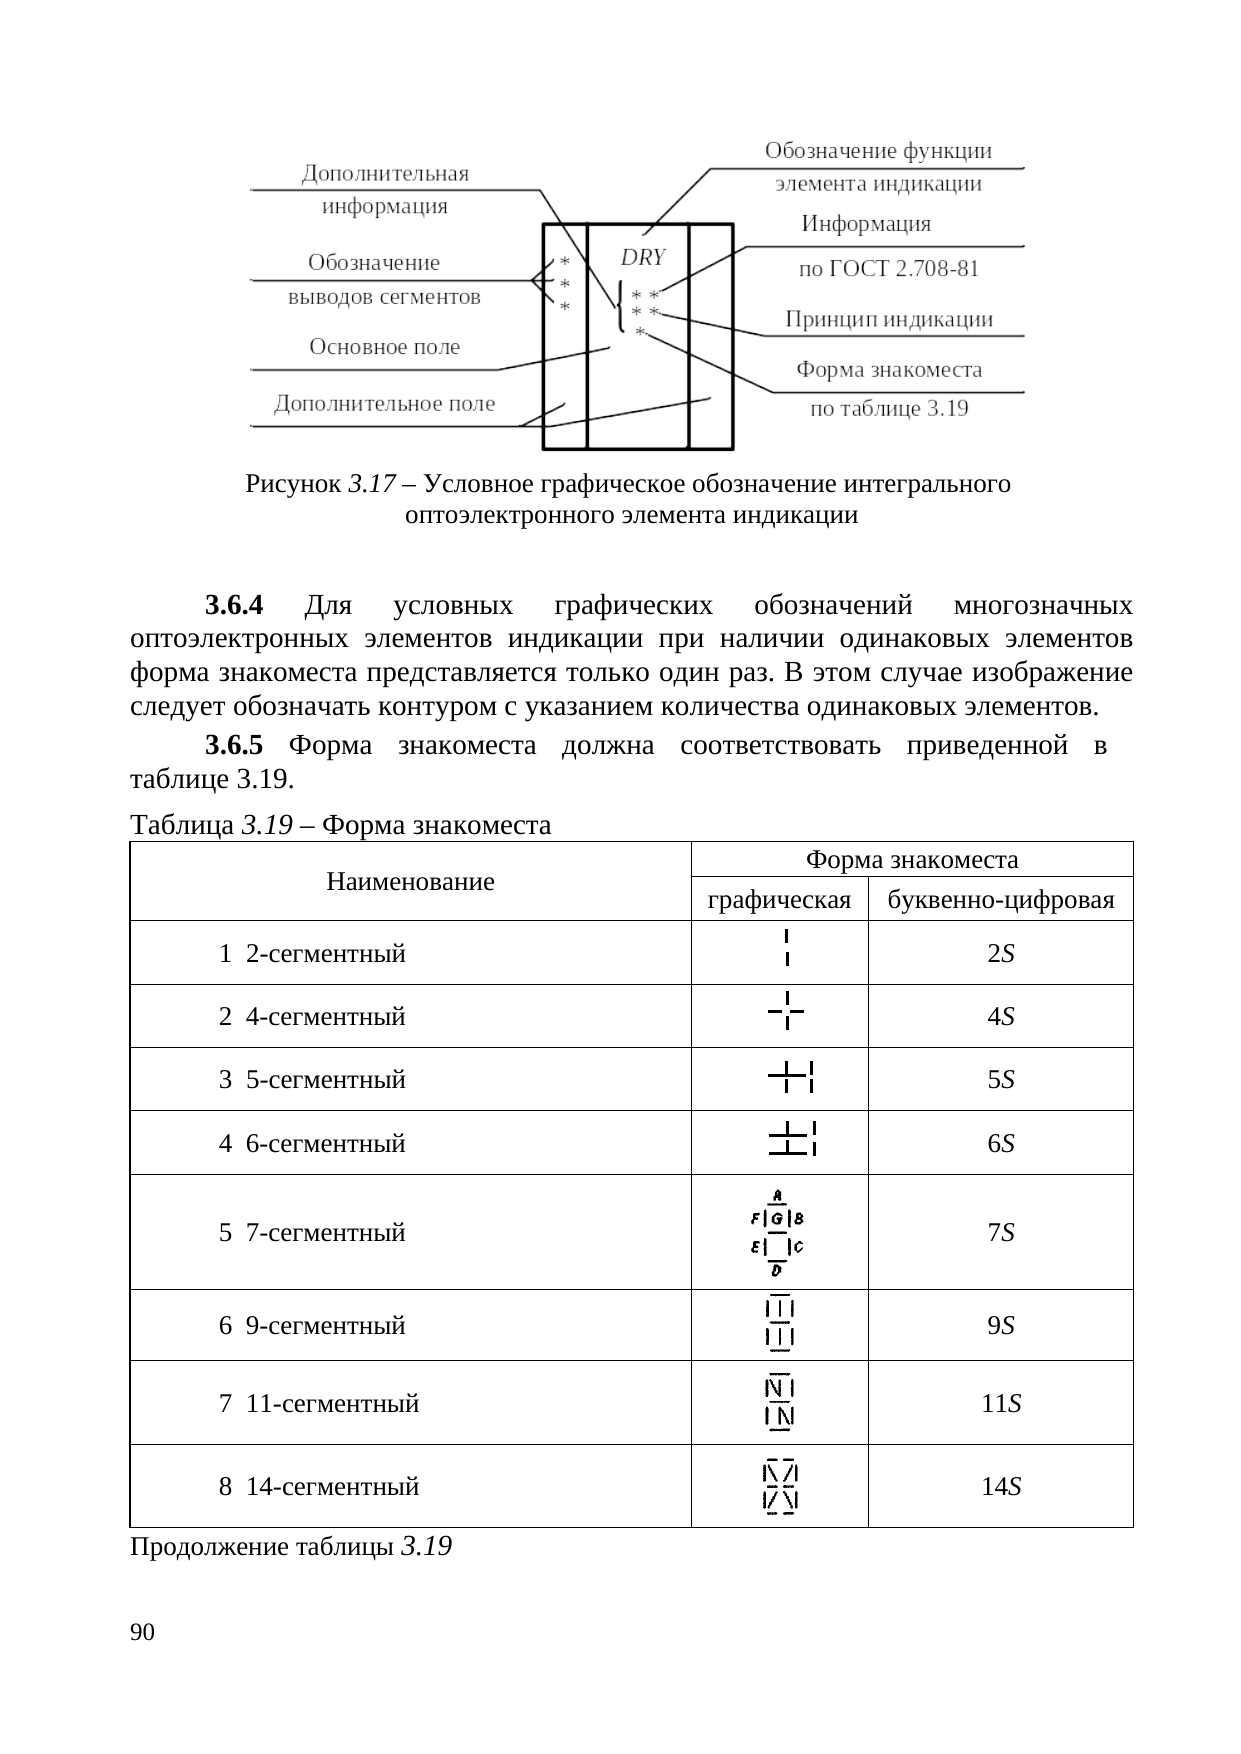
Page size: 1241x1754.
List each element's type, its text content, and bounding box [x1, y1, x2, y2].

table_cell 7 11-сегментный [131, 1361, 691, 1444]
table_cell 7S [869, 1175, 1133, 1289]
table_cell 6 9-сегментный [131, 1290, 691, 1359]
table_cell [692, 1290, 868, 1359]
text Таблица 3.19 – Форма знакоместа [130, 807, 1134, 841]
table_cell 6S [869, 1111, 1133, 1173]
table_cell 2S [869, 921, 1133, 983]
table_cell 9S [869, 1290, 1133, 1359]
text Рисунок 3.17 – Условное графическое обозначение интегрального оптоэлектронного элемента индикации [130, 467, 1134, 529]
table_cell [692, 1361, 868, 1444]
picture [757, 1369, 802, 1435]
table_cell 8 14-сегментный [131, 1445, 691, 1527]
table_cell [692, 1048, 868, 1110]
table_cell [692, 985, 868, 1047]
picture [755, 1455, 805, 1517]
text Продолжение таблицы 3.19 [130, 1528, 1134, 1562]
table_cell 1 2-сегментный [131, 921, 691, 983]
text 3.6.5 Форма знакоместа должна соответствовать приведенной в таблице 3.19. [130, 727, 1134, 794]
table_cell 11S [869, 1361, 1133, 1444]
table_cell буквенно-цифровая [869, 877, 1133, 920]
table_cell [692, 1175, 868, 1289]
text 3.6.4 Для условных графических обозначений многозначных оптоэлектронных элементов индикации при наличии одинаковых элементов форма знакоместа представляется только один раз. В этом случае изображение следует обозначать контуром с указанием количества одинаковых элементов. [130, 587, 1134, 721]
table_cell графическая [692, 877, 868, 920]
table_header Наименование [131, 842, 691, 920]
table_cell 4 6-сегментный [131, 1111, 691, 1173]
picture [742, 1182, 818, 1281]
table_cell 5S [869, 1048, 1133, 1110]
table_cell 14S [869, 1445, 1133, 1527]
table_cell [692, 1111, 868, 1173]
table_cell 4S [869, 985, 1133, 1047]
table_cell 3 5-сегментный [131, 1048, 691, 1110]
table_cell [692, 1445, 868, 1527]
picture [761, 1294, 799, 1355]
table_cell 5 7-сегментный [131, 1175, 691, 1289]
table_cell [692, 921, 868, 983]
table_cell 2 4-сегментный [131, 985, 691, 1047]
table_header Форма знакоместа [692, 842, 1133, 876]
